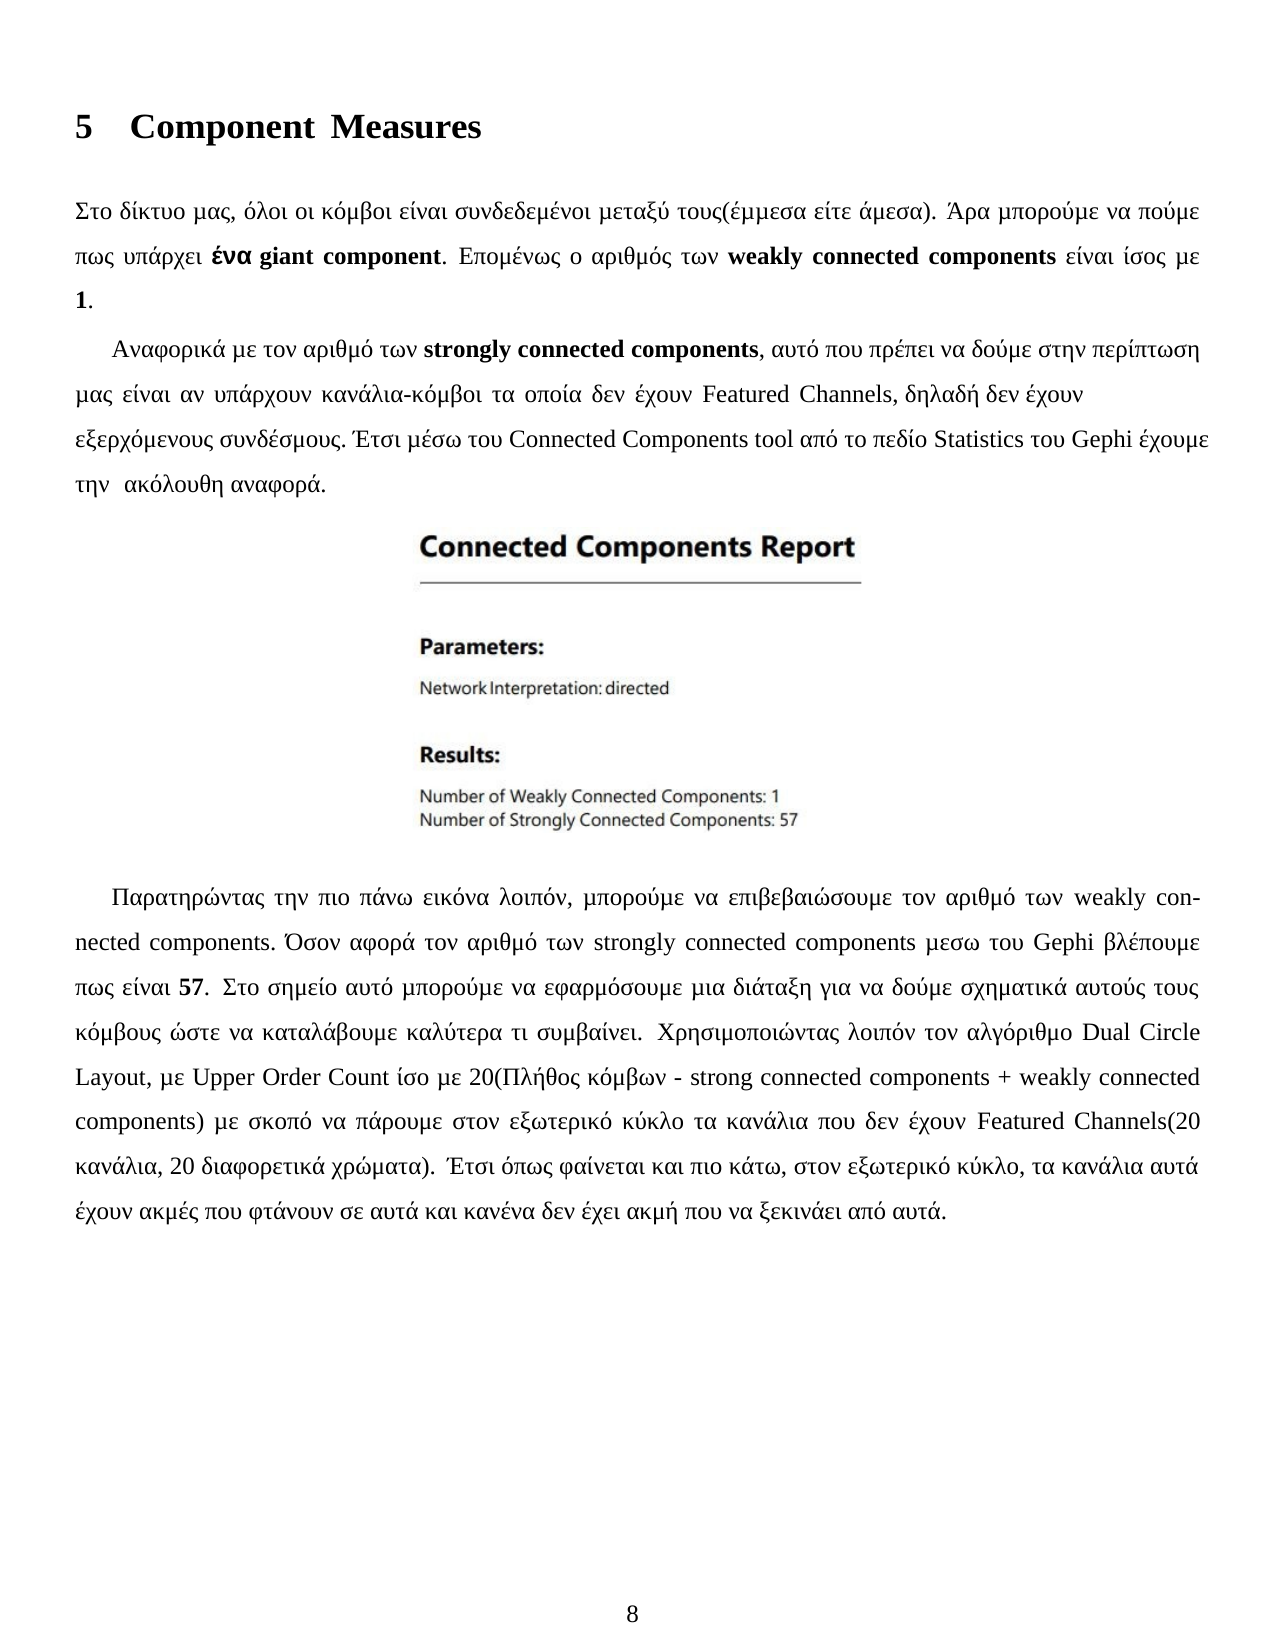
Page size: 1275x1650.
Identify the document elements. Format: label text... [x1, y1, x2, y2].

picture [412, 527, 862, 833]
text Αναφορικά µε τον αριθμό των strongly connected components, αυτό που πρέπει να δούμε στην περίπτωση µας είναι αν υπάρχουν κανάλια-κόμβοι τα οποία δεν έχουν Featured Channels, δηλαδή δεν έχουν εξερχόμενους συνδέσμους. Έτσι µέσω του Connected Components tool από το πεδίο Statistics του Gephi έχουμε την ακόλουθη αναφορά. [75, 334, 1217, 498]
text Στο δίκτυο µας, όλοι οι κόμβοι είναι συνδεδεμένοι µεταξύ τους(έµµεσα είτε άμεσα). Άρα µπορούµε να πούμε πως υπάρχει ένα giant component. Επομένως ο αριθμός των weakly connected components είναι ίσος µε 1. [75, 196, 1200, 314]
text Παρατηρώντας την πιο πάνω εικόνα λοιπόν, µπορούµε να επιβεβαιώσουμε τον αριθμό των weakly con- nected components. Όσον αφορά τον αριθμό των strongly connected components µεσω του Gephi βλέπουμε πως είναι 57. Στο σημείο αυτό µπορούµε να εφαρμόσουμε µια διάταξη για να δούμε σχηματικά αυτούς τους κόμβους ώστε να καταλάβουμε καλύτερα τι συμβαίνει. Χρησιμοποιώντας λοιπόν τον αλγόριθμο Dual Circle Layout, µε Upper Order Count ίσο µε 20(Πλήθος κόμβων - strong connected components + weakly connected components) µε σκοπό να πάρουμε στον εξωτερικό κύκλο τα κανάλια που δεν έχουν Featured Channels(20 κανάλια, 20 διαφορετικά χρώματα). Έτσι όπως φαίνεται και πιο κάτω, στον εξωτερικό κύκλο, τα κανάλια αυτά έχουν ακμές που φτάνουν σε αυτά και κανένα δεν έχει ακμή που να ξεκινάει από αυτά. [75, 882, 1200, 1225]
list Component Measures [75, 105, 1271, 146]
